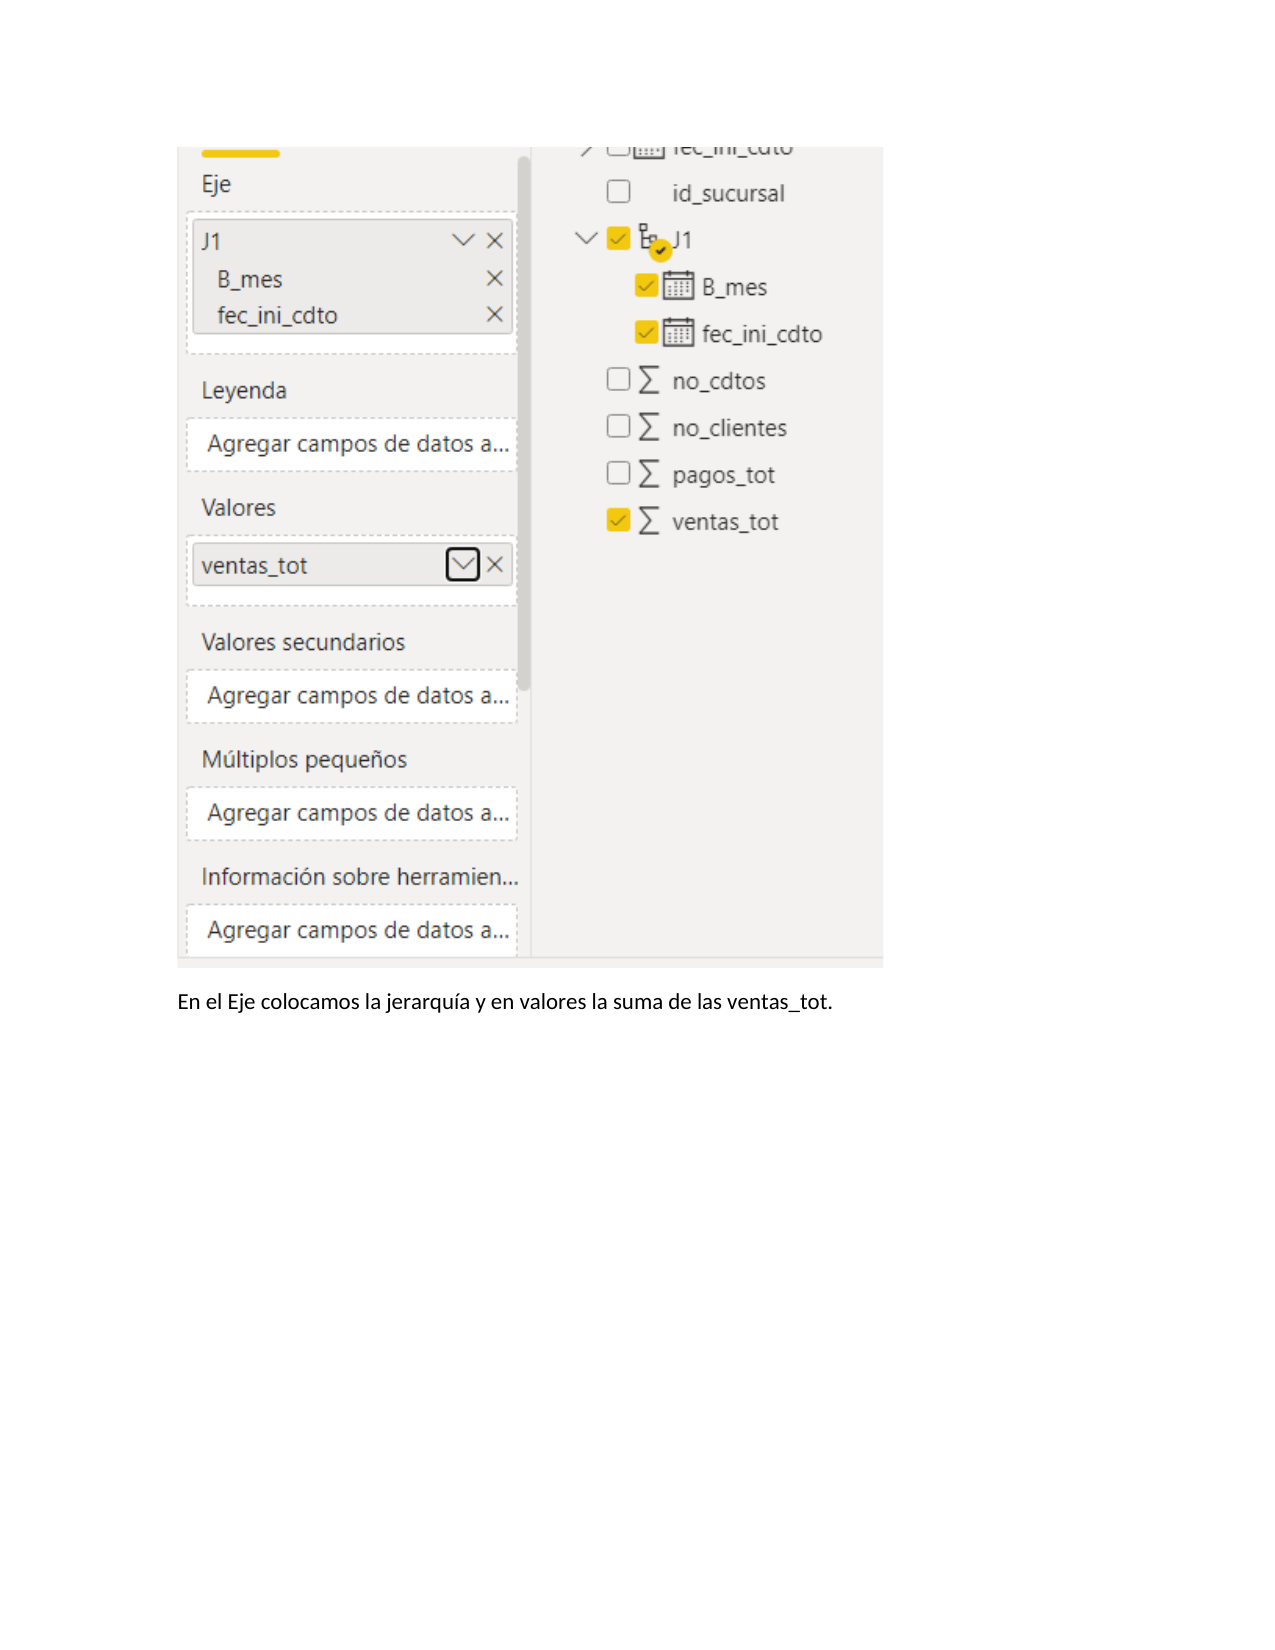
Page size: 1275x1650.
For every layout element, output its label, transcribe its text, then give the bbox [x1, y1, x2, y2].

picture [177, 147, 884, 968]
text En el Eje colocamos la jerarquía y en valores la suma de las ventas_tot. [177, 987, 1098, 1015]
